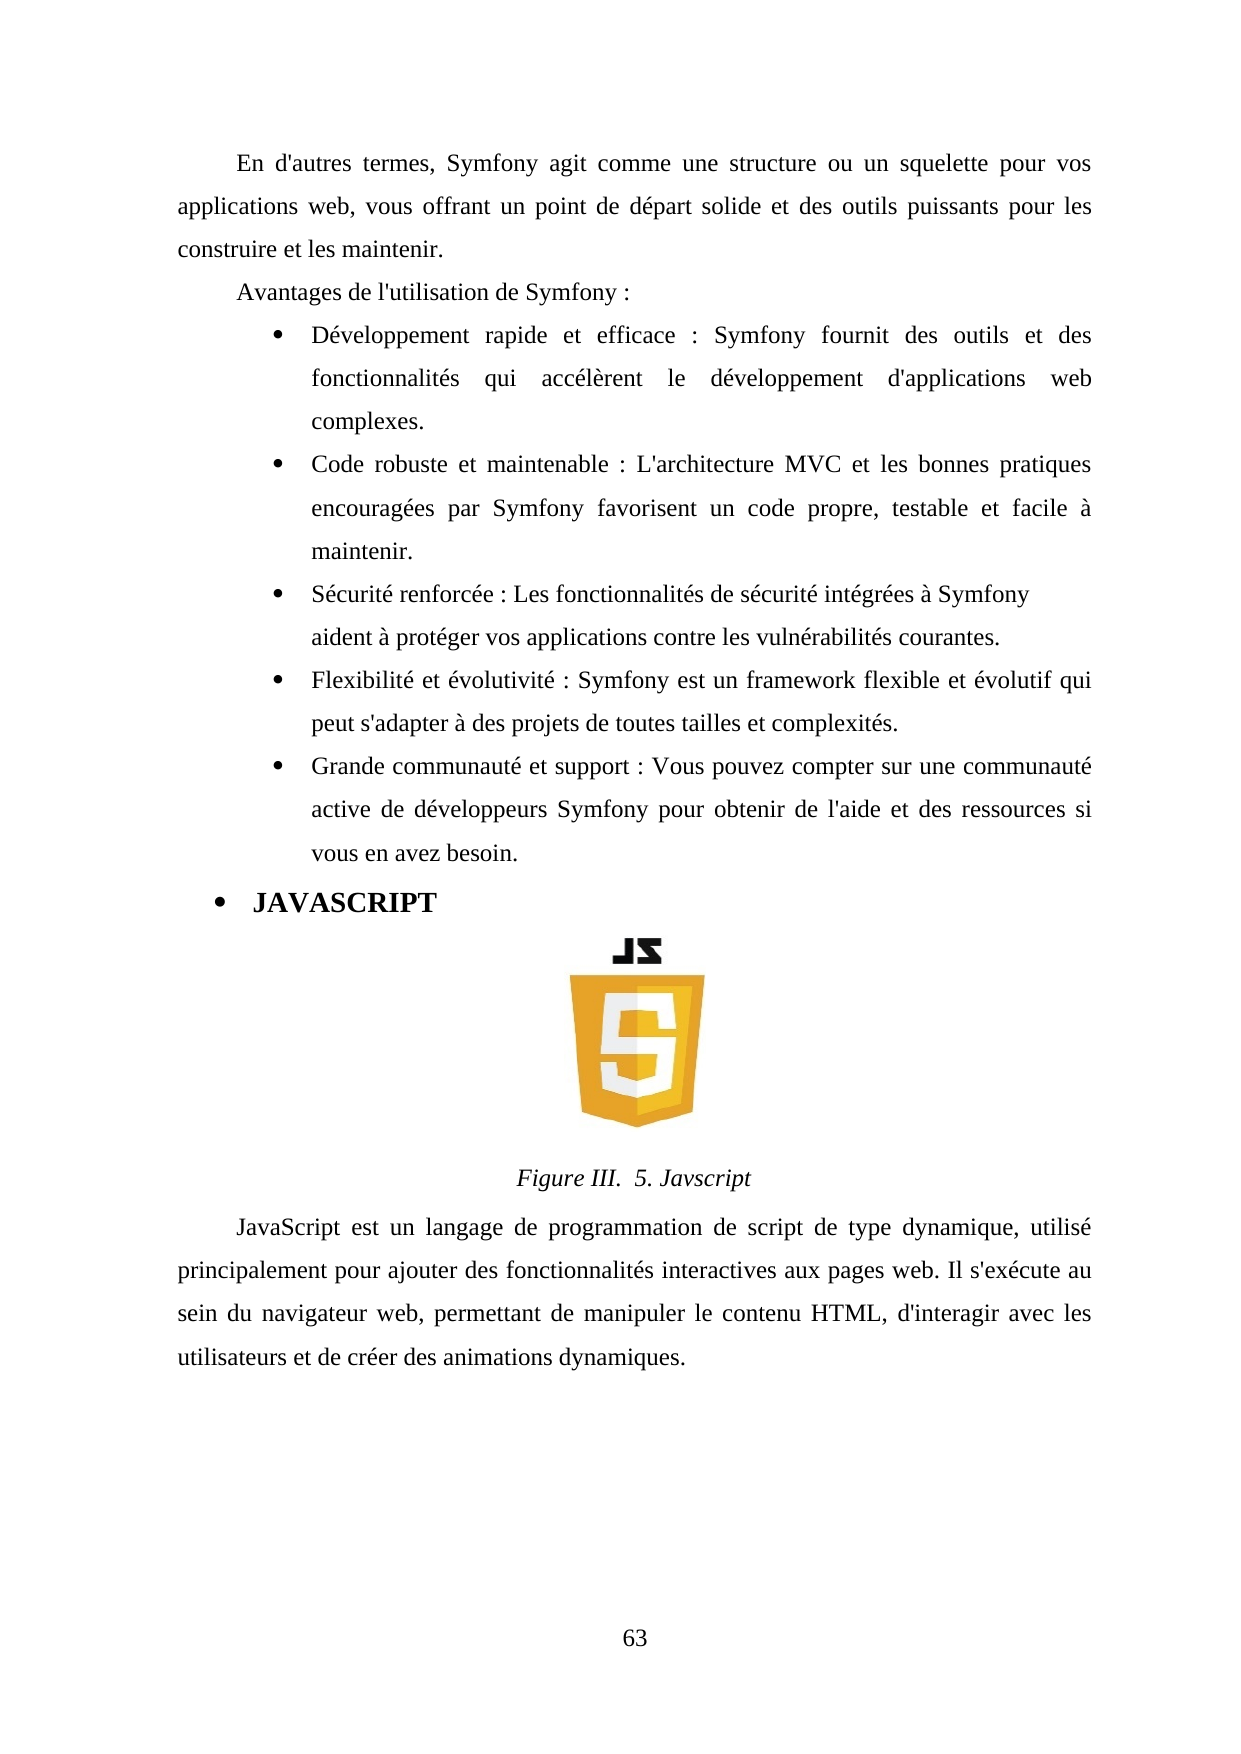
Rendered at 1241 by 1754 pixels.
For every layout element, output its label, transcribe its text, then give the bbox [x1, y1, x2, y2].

list Sécurité renforcée : Les fonctionnalités de sécurité intégrées à Symfony aident à protéger vos applications contre les vulnérabilités courantes. [274, 579, 1092, 651]
list Grande communauté et support : Vous pouvez compter sur une communauté active de développeurs Symfony pour obtenir de l'aide et des ressources si vous en avez besoin. [274, 751, 1092, 866]
text Figure III. 5. Javscript [177, 1163, 1092, 1191]
subtitle JAVASCRIPT [215, 885, 1092, 919]
text JavaScript est un langage de programmation de script de type dynamique, utilisé principalement pour ajouter des fonctionnalités interactives aux pages web. Il s'exécute au sein du navigateur web, permettant de manipuler le contenu HTML, d'interagir avec les utilisateurs et de créer des animations dynamiques. [177, 1212, 1092, 1370]
list Code robuste et maintenable : L'architecture MVC et les bonnes pratiques encouragées par Symfony favorisent un code propre, testable et facile à maintenir. [274, 449, 1092, 564]
picture [564, 935, 706, 1132]
text Avantages de l'utilisation de Symfony : [177, 277, 1092, 306]
list Flexibilité et évolutivité : Symfony est un framework flexible et évolutif qui peut s'adapter à des projets de toutes tailles et complexités. [274, 665, 1092, 737]
list Développement rapide et efficace : Symfony fournit des outils et des fonctionnalités qui accélèrent le développement d'applications web complexes. [274, 320, 1092, 435]
text En d'autres termes, Symfony agit comme une structure ou un squelette pour vos applications web, vous offrant un point de départ solide et des outils puissants pour les construire et les maintenir. [177, 148, 1092, 263]
